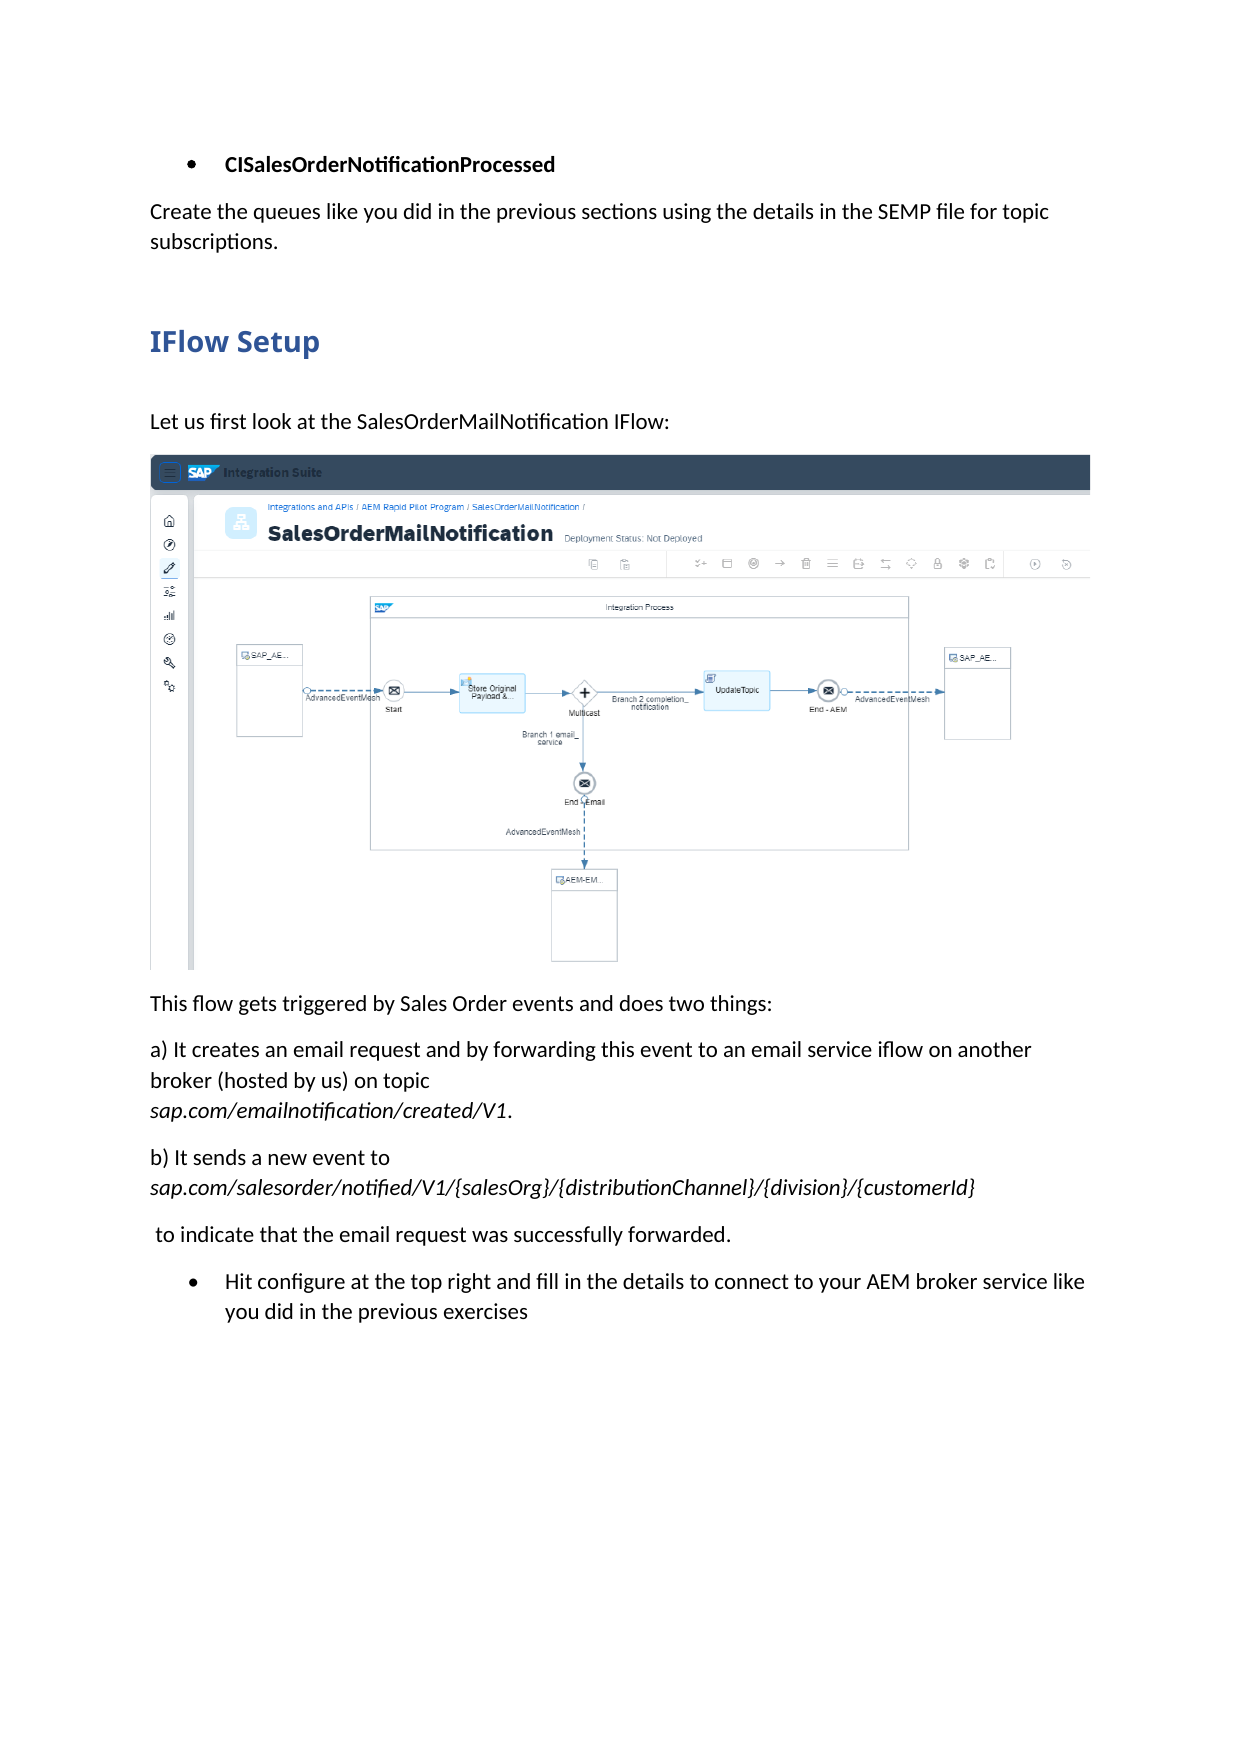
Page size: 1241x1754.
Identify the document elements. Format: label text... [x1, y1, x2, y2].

subtitle IFlow Setup [150, 321, 1090, 361]
text Create the queues like you did in the previous sections using the details in the SEMP file for topic subscriptions. [150, 197, 1090, 255]
text b) It sends a new event to sap.com/salesorder/notified/V1/{salesOrg}/{distributionChannel}/{division}/{customerId} [150, 1143, 1090, 1201]
list Hit configure at the top right and fill in the details to connect to your AEM broker service like you did in the previous exercises [187, 1267, 1090, 1325]
text a) It creates an email request and by forwarding this event to an email service iflow on another broker (hosted by us) on topic sap.com/emailnotification/created/V1. [150, 1036, 1090, 1124]
text to indicate that the email request was successfully forwarded. [150, 1220, 1090, 1248]
text This flow gets triggered by Sales Order events and does two things: [150, 989, 1090, 1017]
text Let us first look at the SalesOrderMailNotification IFlow: [150, 407, 1090, 435]
picture [150, 454, 1091, 970]
list CISalesOrderNotificationProcessed [187, 150, 1090, 178]
